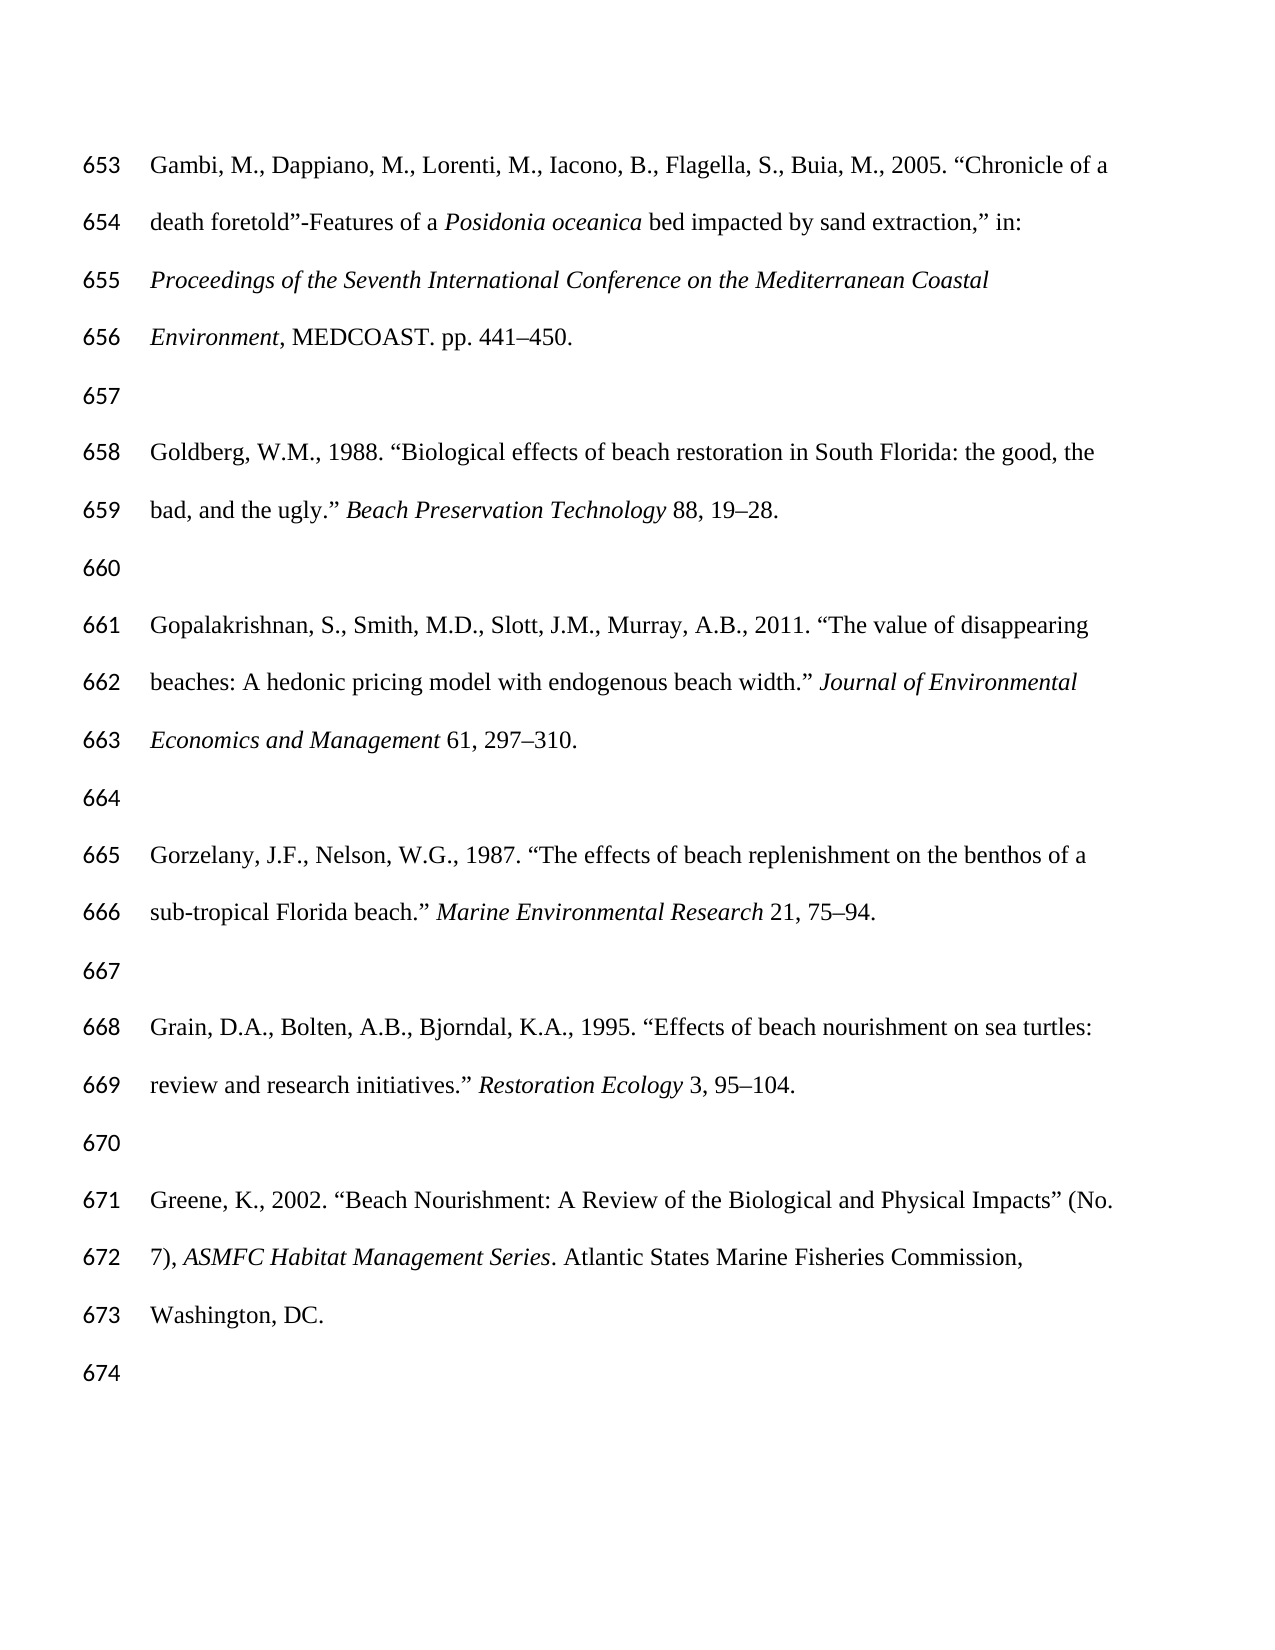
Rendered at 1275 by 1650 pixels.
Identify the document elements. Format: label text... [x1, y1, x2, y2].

text Gopalakrishnan, S., Smith, M.D., Slott, J.M., Murray, A.B., 2011. “The value of disappearing beaches: A hedonic pricing model with endogenous beach width.” Journal of Environmental Economics and Management 61, 297–310. [150, 610, 1125, 754]
text Grain, D.A., Bolten, A.B., Bjorndal, K.A., 1995. “Effects of beach nourishment on sea turtles: review and research initiatives.” Restoration Ecology 3, 95–104. [150, 1012, 1125, 1099]
text Gambi, M., Dappiano, M., Lorenti, M., Iacono, B., Flagella, S., Buia, M., 2005. “Chronicle of a death foretold”-Features of a Posidonia oceanica bed impacted by sand extraction,” in: Proceedings of the Seventh International Conference on the Mediterranean Coastal Environment, MEDCOAST. pp. 441–450. [150, 150, 1125, 351]
text Gorzelany, J.F., Nelson, W.G., 1987. “The effects of beach replenishment on the benthos of a sub-tropical Florida beach.” Marine Environmental Research 21, 75–94. [150, 840, 1125, 926]
text Greene, K., 2002. “Beach Nourishment: A Review of the Biological and Physical Impacts” (No. 7), ASMFC Habitat Management Series. Atlantic States Marine Fisheries Commission, Washington, DC. [150, 1185, 1125, 1329]
text Goldberg, W.M., 1988. “Biological effects of beach restoration in South Florida: the good, the bad, and the ugly.” Beach Preservation Technology 88, 19–28. [150, 437, 1125, 524]
